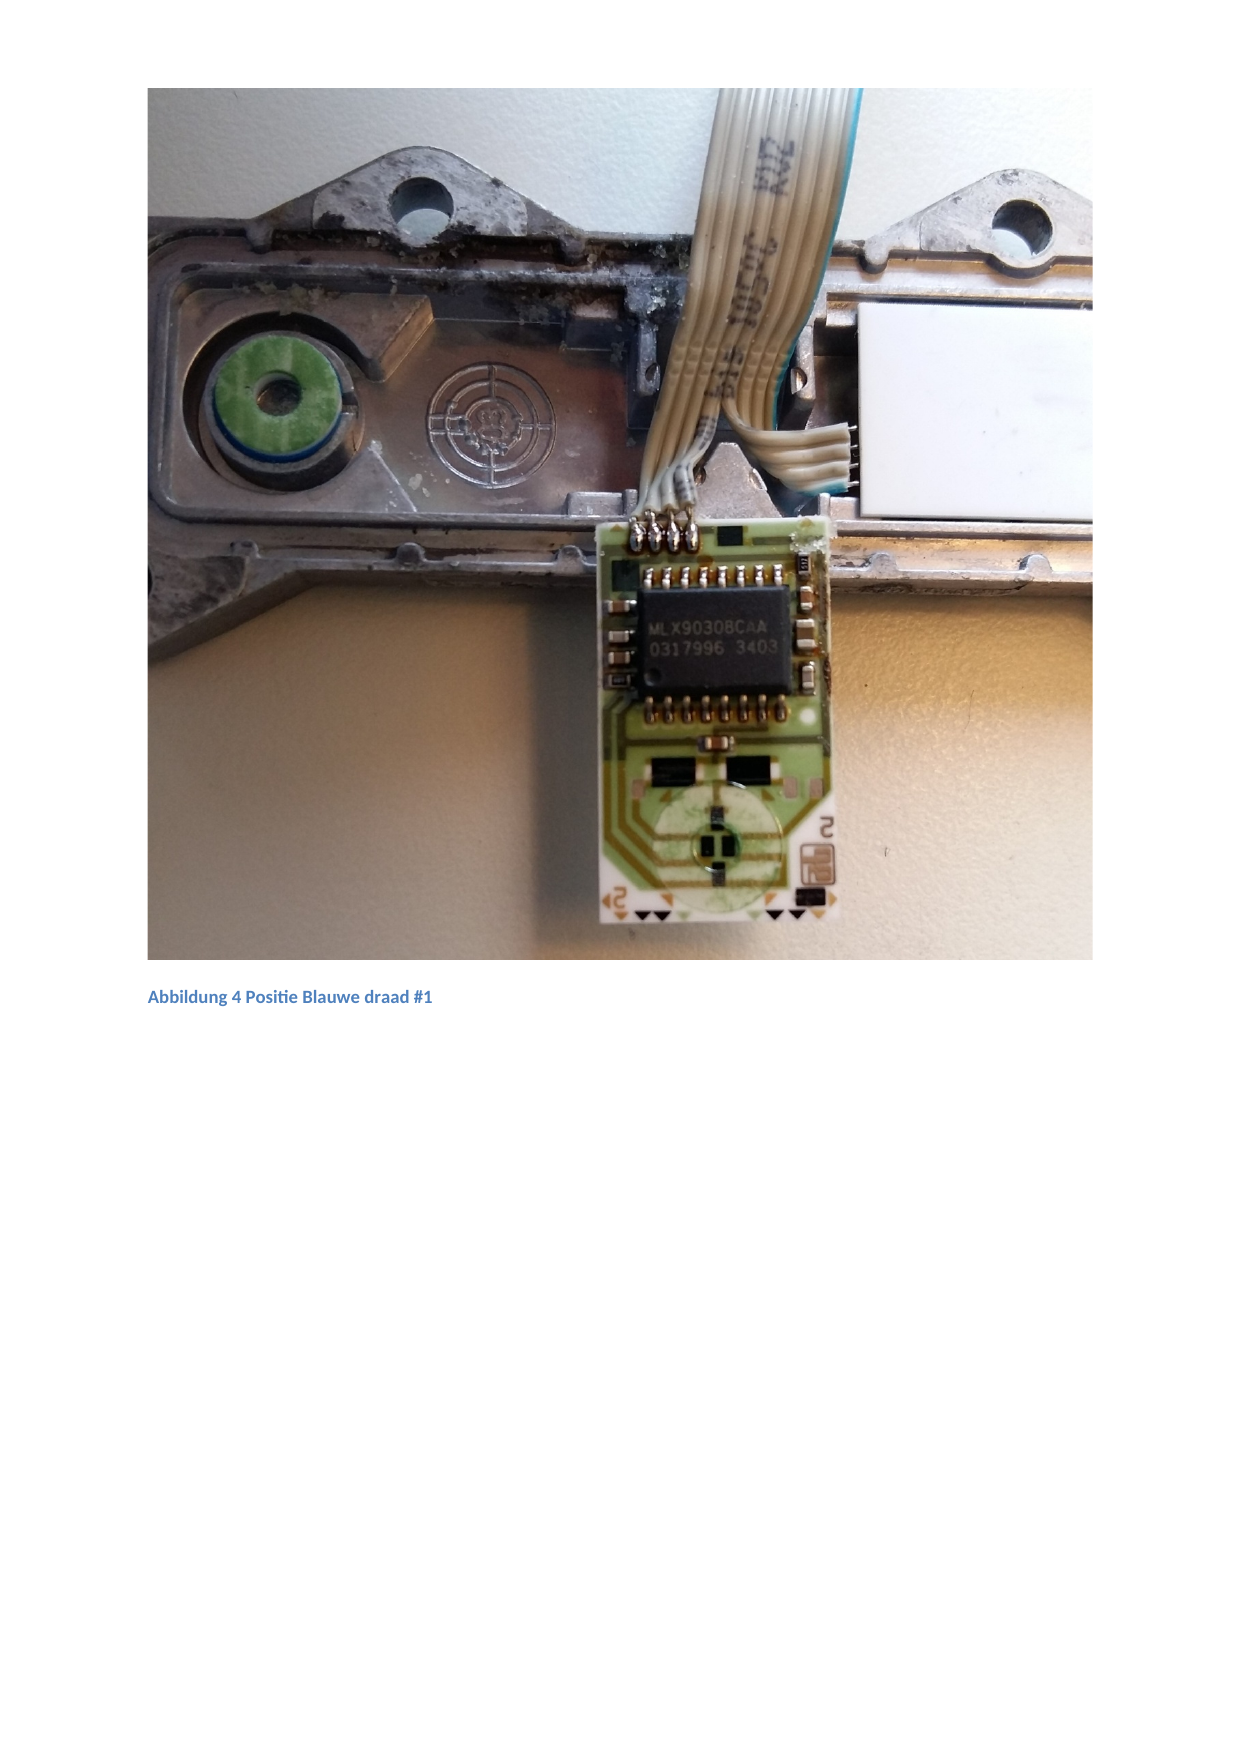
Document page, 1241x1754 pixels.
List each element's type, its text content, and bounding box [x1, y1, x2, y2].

picture [147, 88, 1093, 960]
